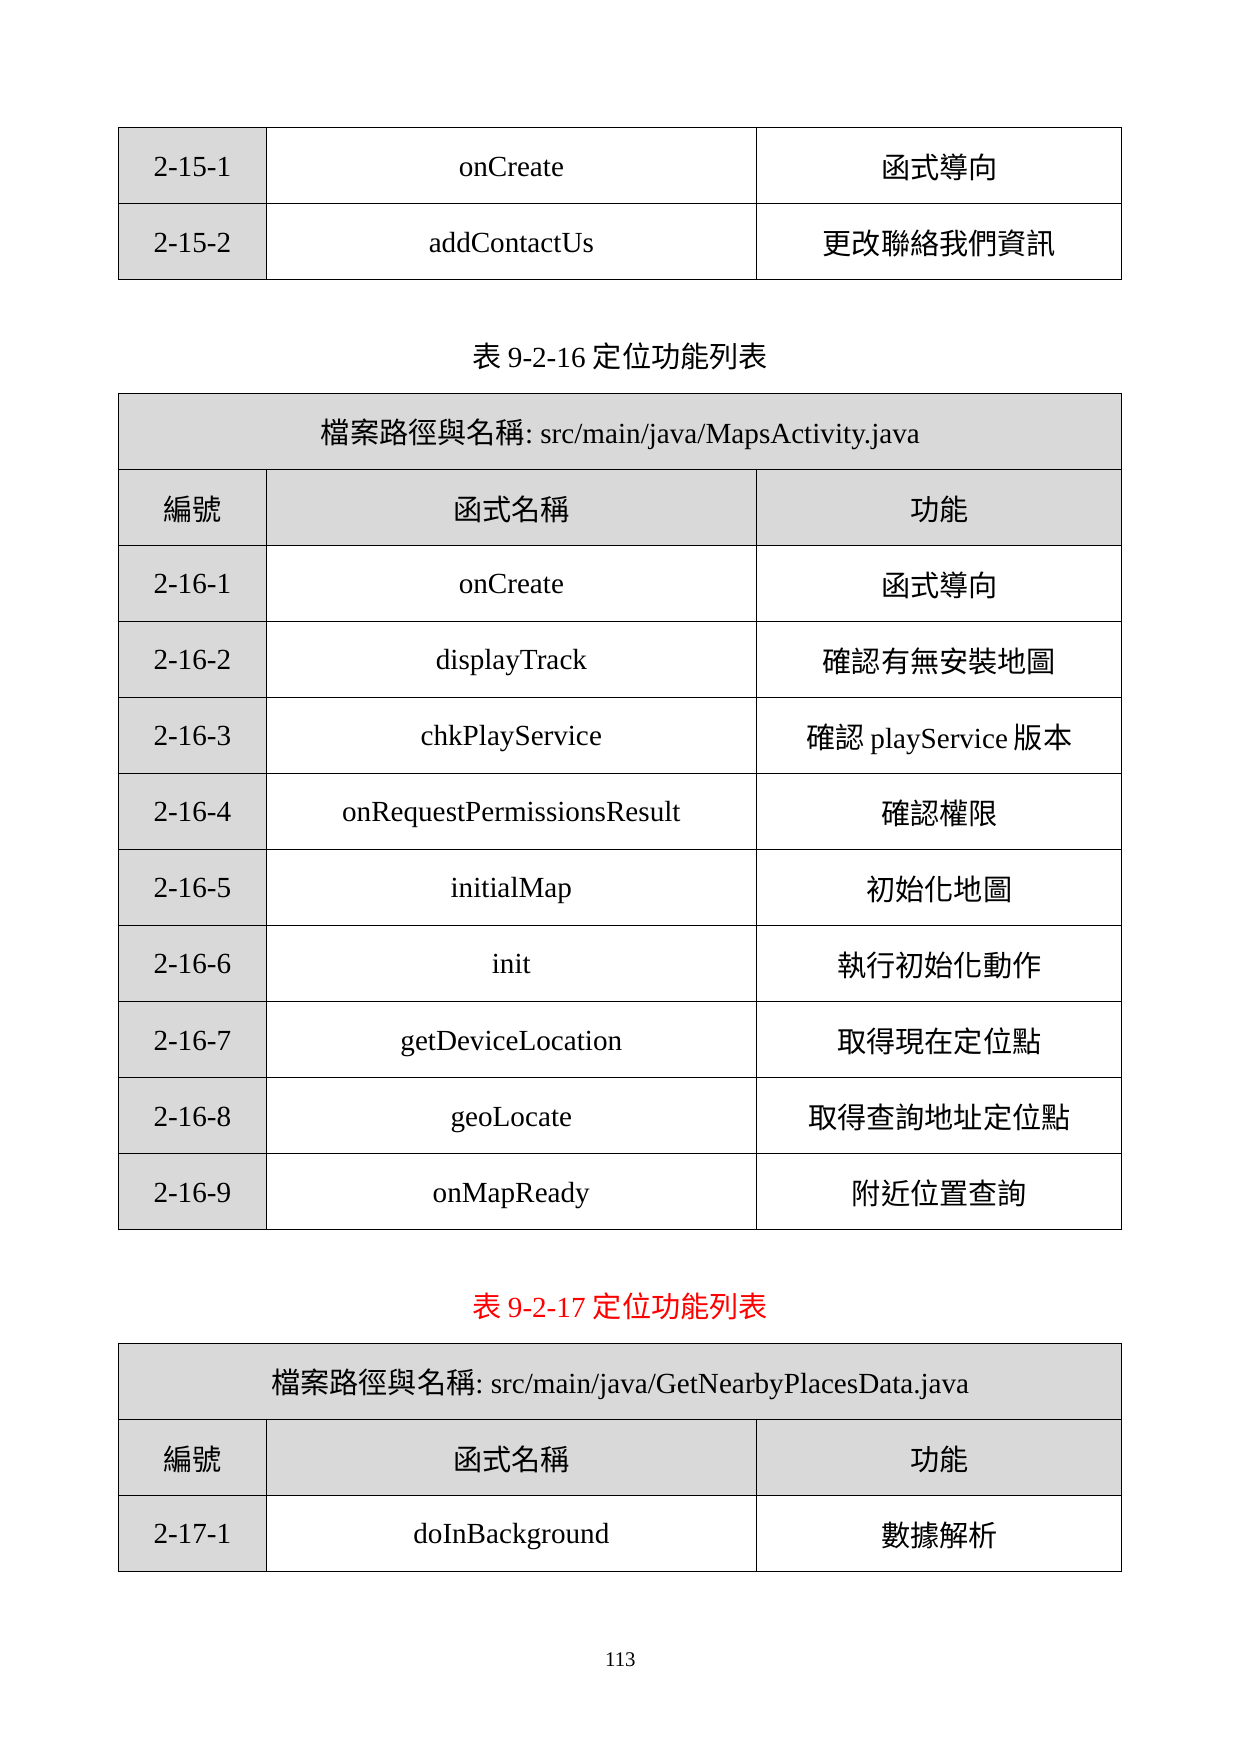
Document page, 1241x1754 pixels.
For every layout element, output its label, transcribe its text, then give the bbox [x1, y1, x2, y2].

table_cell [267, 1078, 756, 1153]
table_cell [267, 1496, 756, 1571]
table_cell 2-15-1 [119, 128, 266, 203]
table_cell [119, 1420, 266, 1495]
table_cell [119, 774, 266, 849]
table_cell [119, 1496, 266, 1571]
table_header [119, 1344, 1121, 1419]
subtitle 表9-2-17 定位功能列表 [118, 1268, 1122, 1343]
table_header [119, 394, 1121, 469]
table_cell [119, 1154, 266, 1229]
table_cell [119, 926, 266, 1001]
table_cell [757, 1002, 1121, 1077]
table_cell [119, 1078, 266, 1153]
subtitle 表9-2-16 定位功能列表 [118, 318, 1122, 393]
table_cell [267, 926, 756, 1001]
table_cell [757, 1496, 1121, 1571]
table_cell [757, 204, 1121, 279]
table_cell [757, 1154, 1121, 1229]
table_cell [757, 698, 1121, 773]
table_cell 函式導向 [757, 128, 1121, 203]
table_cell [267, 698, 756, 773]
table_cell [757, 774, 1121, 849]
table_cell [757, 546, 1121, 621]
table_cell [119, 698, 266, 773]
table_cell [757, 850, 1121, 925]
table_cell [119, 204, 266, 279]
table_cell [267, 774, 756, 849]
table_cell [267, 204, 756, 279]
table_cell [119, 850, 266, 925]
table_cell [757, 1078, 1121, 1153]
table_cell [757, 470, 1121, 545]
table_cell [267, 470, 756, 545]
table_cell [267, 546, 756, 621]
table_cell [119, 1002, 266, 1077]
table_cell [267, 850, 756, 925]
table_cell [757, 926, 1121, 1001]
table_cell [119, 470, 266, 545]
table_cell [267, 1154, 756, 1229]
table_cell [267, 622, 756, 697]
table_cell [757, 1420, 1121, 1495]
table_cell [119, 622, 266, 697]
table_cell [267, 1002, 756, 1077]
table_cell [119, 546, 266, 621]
table_cell onCreate [267, 128, 756, 203]
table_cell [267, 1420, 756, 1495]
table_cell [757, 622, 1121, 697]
